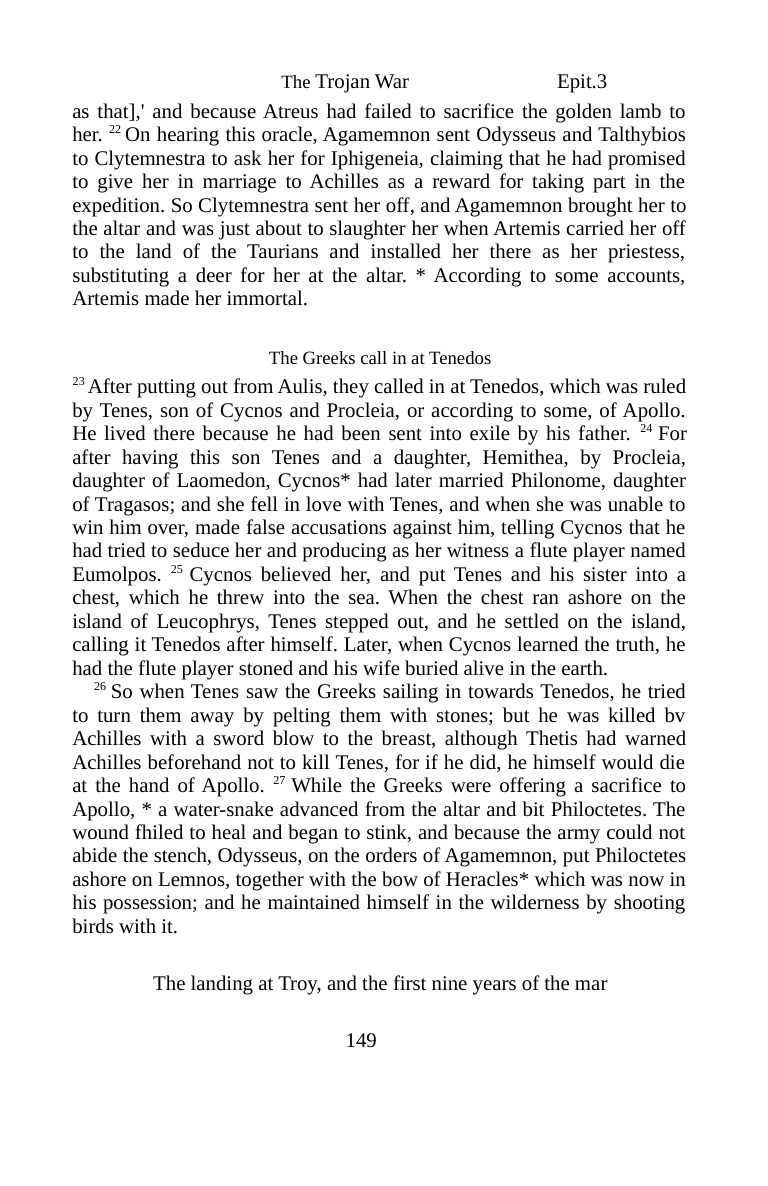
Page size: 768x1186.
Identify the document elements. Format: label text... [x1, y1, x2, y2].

text The landing at Troy, and the first nine years of the mar [103, 971, 657, 995]
text 23 After putting out from Aulis, they called in at Tenedos, which was ruled by Tenes, son of Cycnos and Procleia, or according to some, of Apollo. He lived there because he had been sent into exile by his father. 24 For after having this son Tenes and a daughter, Hemithea, by Procleia, daughter of Laomedon, Cycnos* had later married Philonome, daughter of Tragasos; and she fell in love with Tenes, and when she was unable to win him over, made false accusations against him, telling Cycnos that he had tried to seduce her and producing as her witness a flute player named Eumolpos. 25 Cycnos believed her, and put Tenes and his sister into a chest, which he threw into the sea. When the chest ran ashore on the island of Leucophrys, Tenes stepped out, and he settled on the island, calling it Tenedos after himself. Later, when Cycnos learned the truth, he had the flute player stoned and his wife buried alive in the earth. [72, 375, 687, 679]
text The Greeks call in at Tenedos [107, 347, 653, 368]
text 26 So when Tenes saw the Greeks sailing in towards Tenedos, he tried to turn them away by pelting them with stones; but he was killed bv Achilles with a sword blow to the breast, although Thetis had warned Achilles beforehand not to kill Tenes, for if he did, he himself would die at the hand of Apollo. 27 While the Greeks were offering a sacrifice to Apollo, * a water-snake advanced from the altar and bit Philoctetes. The wound fhiled to heal and began to stink, and because the army could not abide the stench, Odysseus, on the orders of Agamemnon, put Philoctetes ashore on Lemnos, together with the bow of Heracles* which was now in his possession; and he maintained himself in the wilderness by shooting birds with it. [72, 680, 687, 938]
